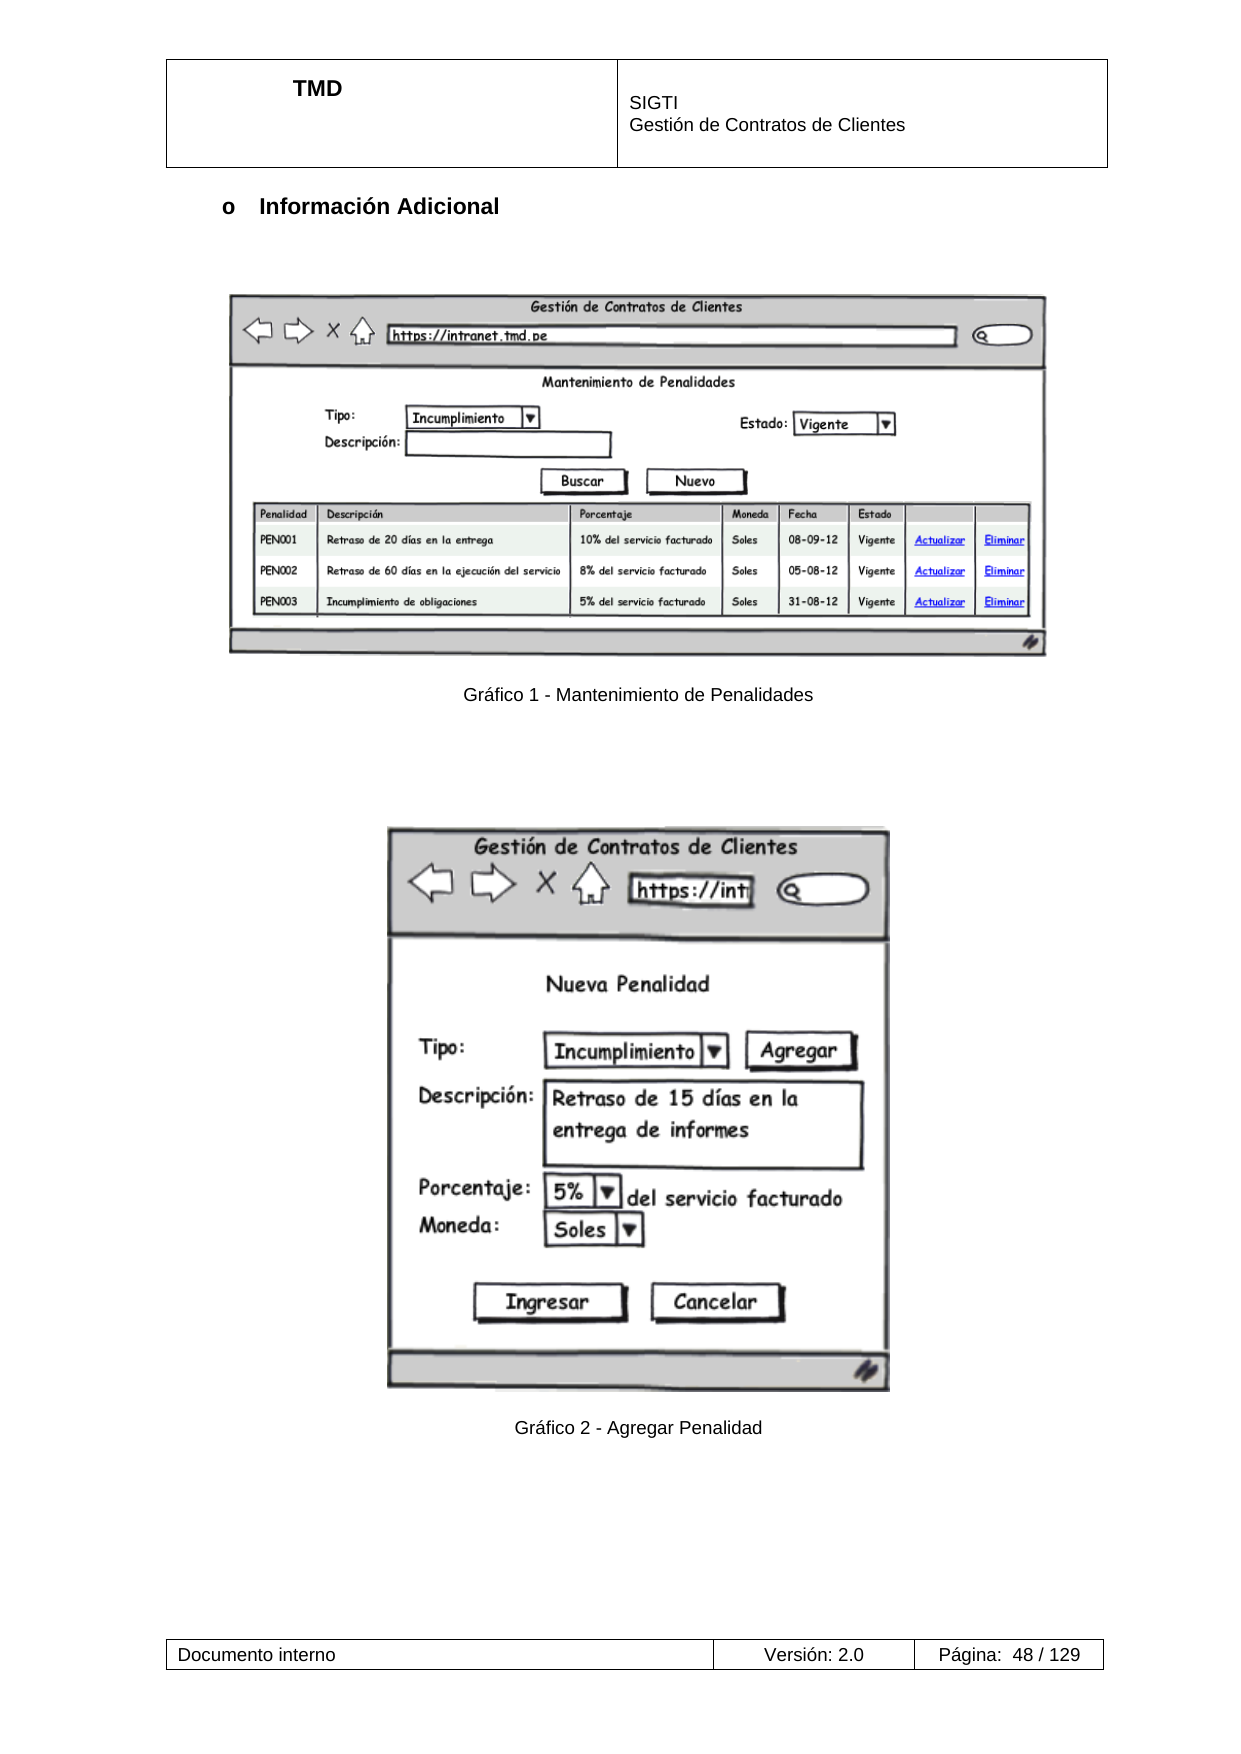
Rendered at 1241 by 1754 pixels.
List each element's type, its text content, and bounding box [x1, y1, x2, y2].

picture [229, 294, 1047, 659]
picture [387, 826, 890, 1392]
list Gráfico 2 - Agregar Penalidad [184, 1417, 1092, 1438]
list Información Adicional [222, 193, 1092, 221]
list Gráfico 1 - Mantenimiento de Penalidades [184, 684, 1092, 705]
